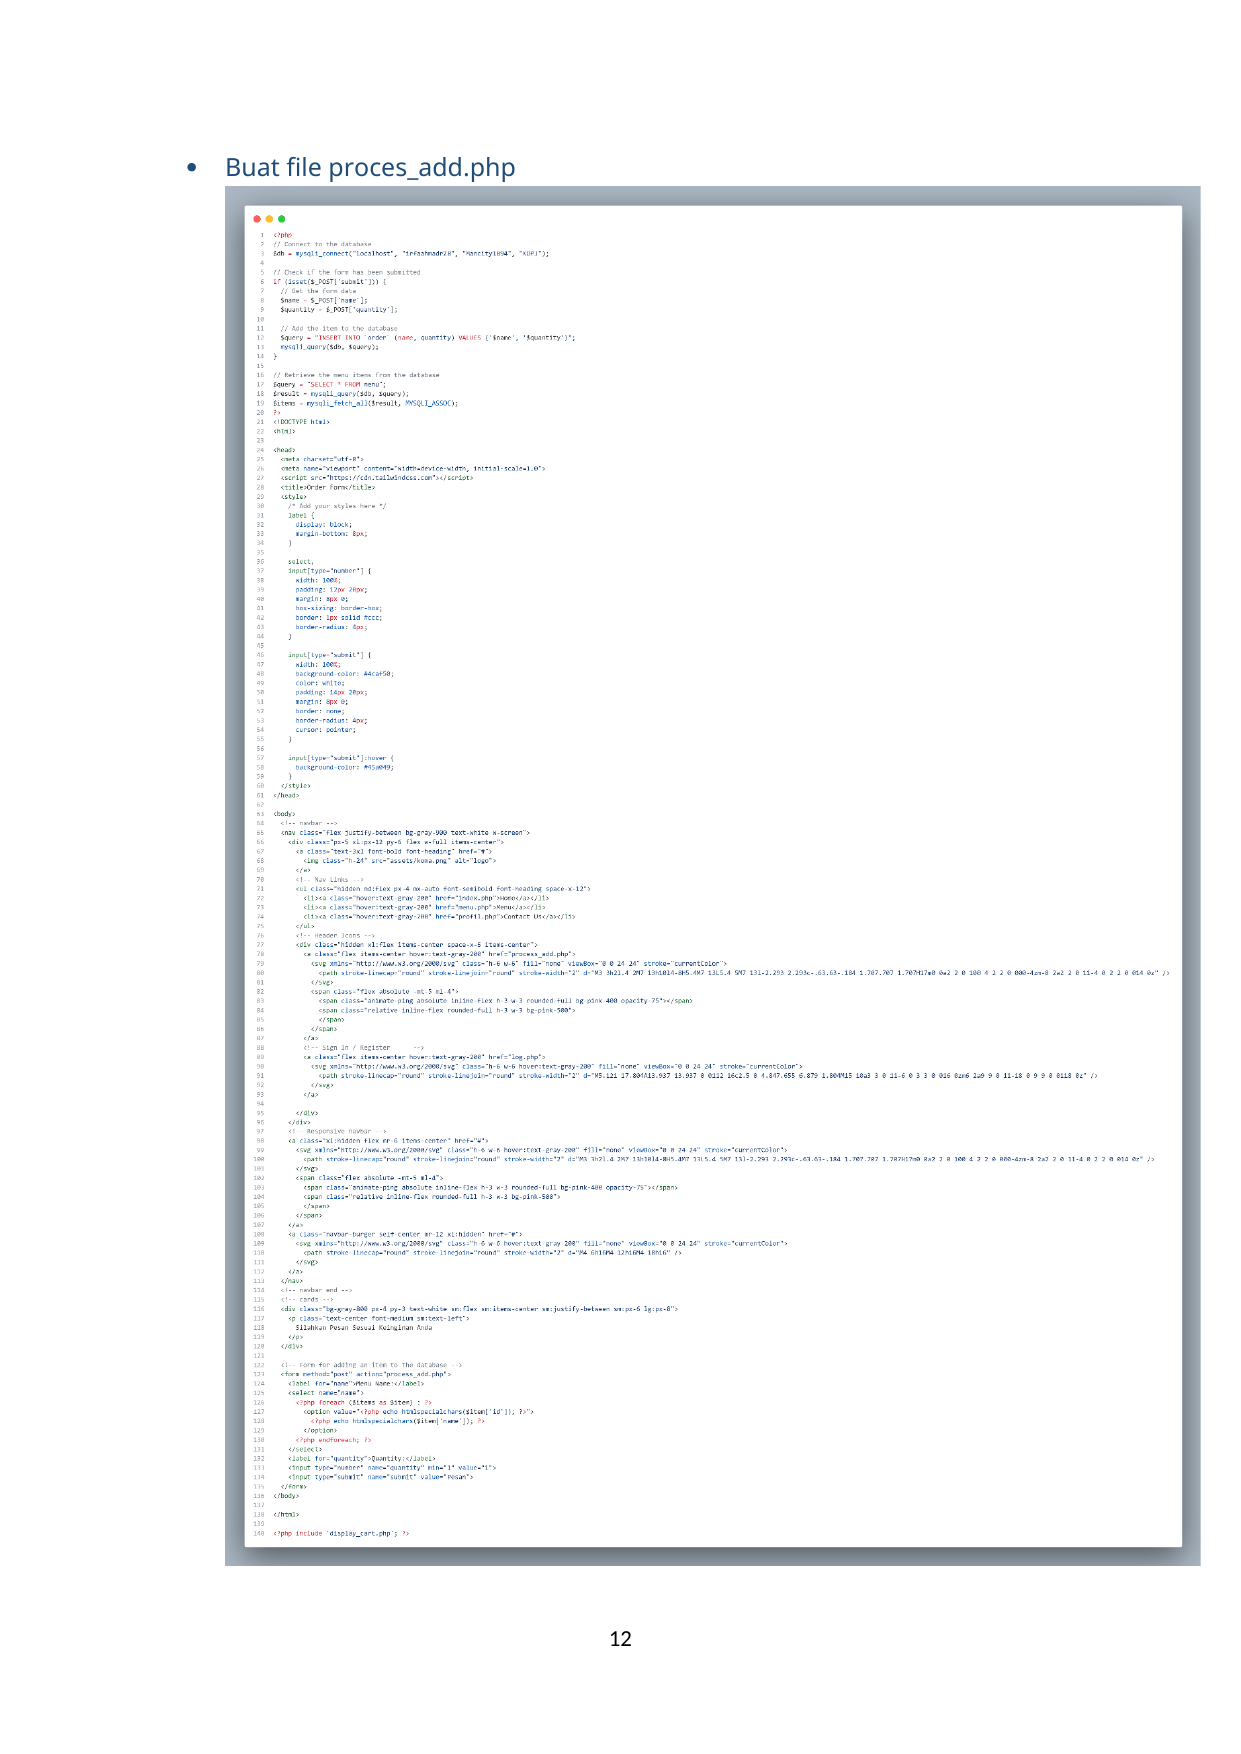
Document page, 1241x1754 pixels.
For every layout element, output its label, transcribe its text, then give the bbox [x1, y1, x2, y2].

picture [225, 186, 1201, 1566]
